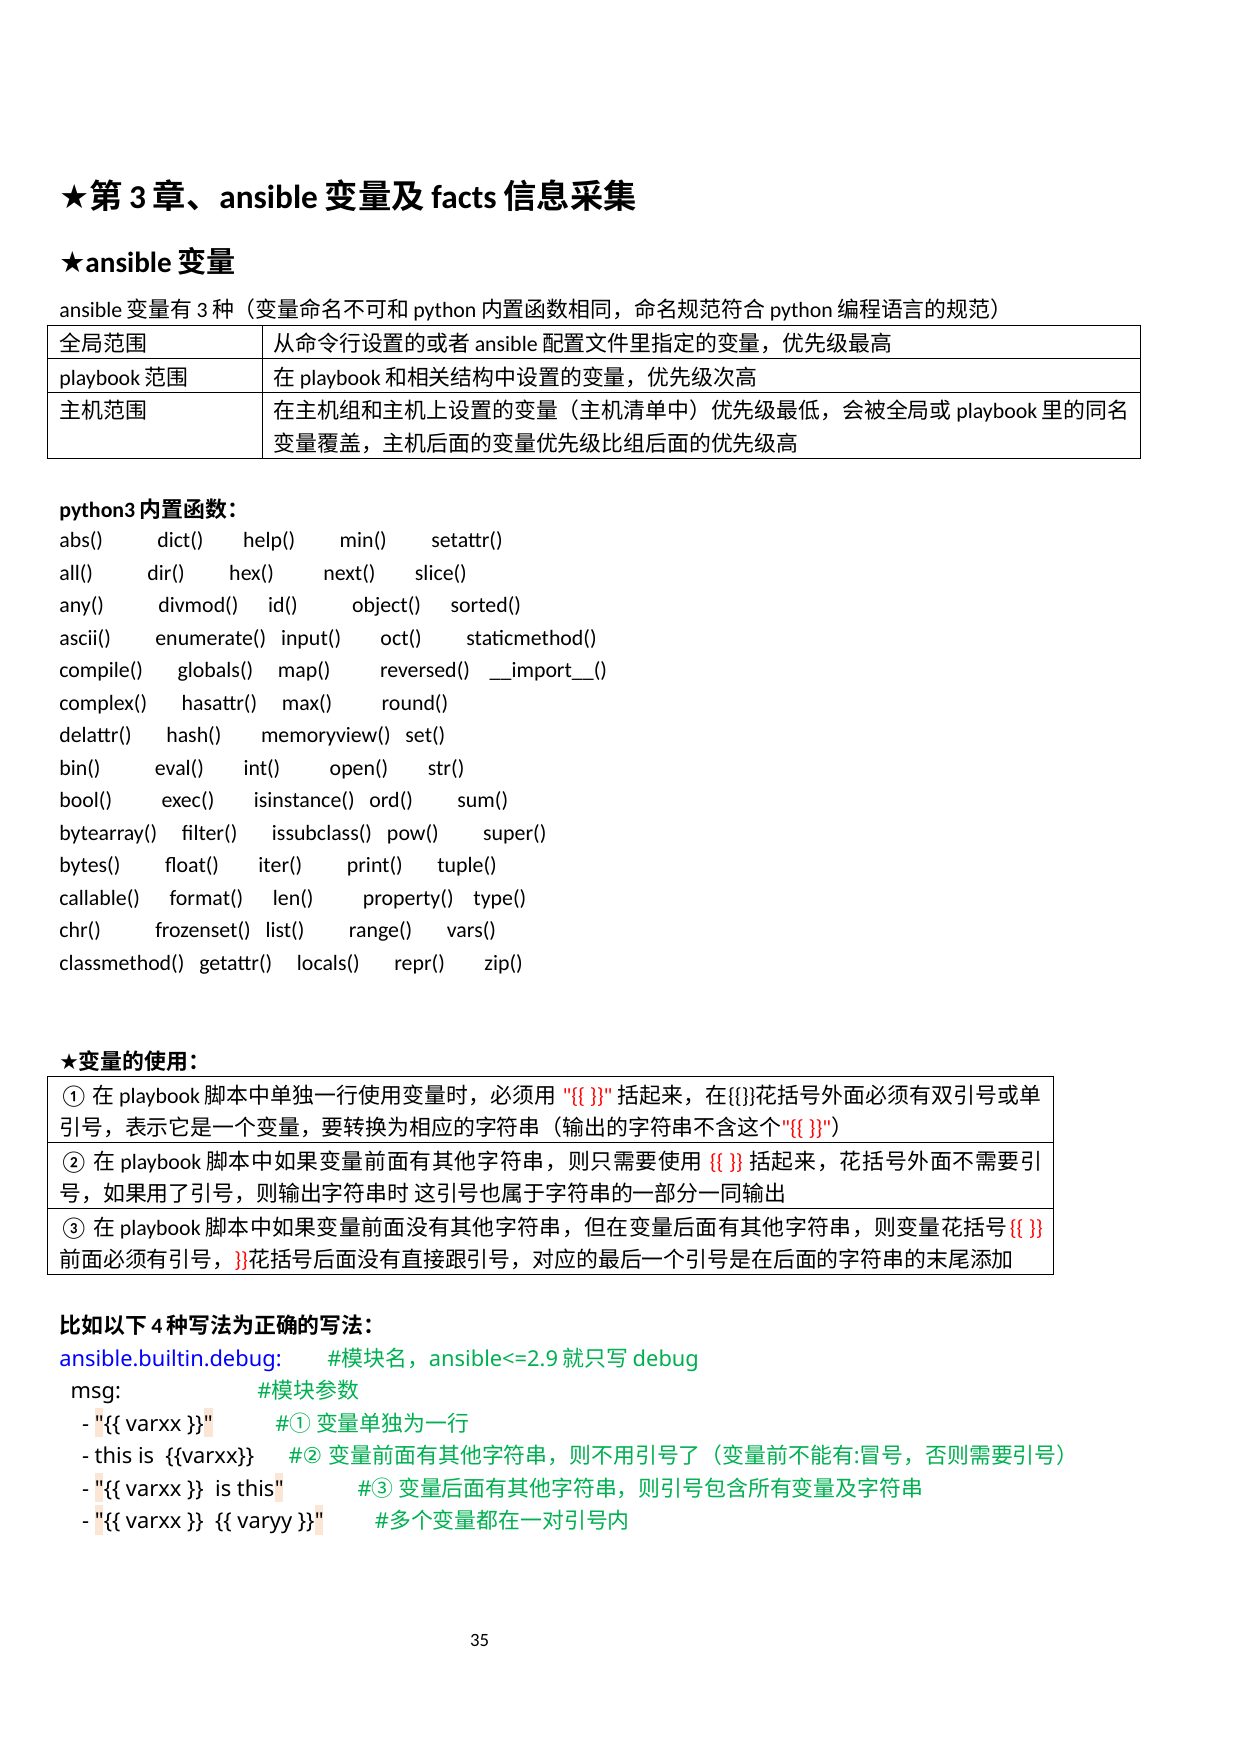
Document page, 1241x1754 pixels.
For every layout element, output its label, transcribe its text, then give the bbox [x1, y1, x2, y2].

text bool() exec() isinstance() ord() sum() [59, 784, 1181, 816]
text all() dir() hex() next() slice() [59, 556, 1181, 589]
text bytes() ﬂoat() iter() print() tuple() [59, 849, 1181, 881]
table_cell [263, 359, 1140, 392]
text bin() eval() int() open() str() [59, 751, 1181, 784]
text msg: #模块参数 [59, 1373, 1181, 1405]
text ★变量的使用： [59, 1044, 1181, 1076]
text delattr() hash() memoryview() set() [59, 719, 1181, 751]
text 比如以下4种写法为正确的写法： [59, 1308, 1181, 1340]
text complex() hasattr() max() round() [59, 686, 1181, 719]
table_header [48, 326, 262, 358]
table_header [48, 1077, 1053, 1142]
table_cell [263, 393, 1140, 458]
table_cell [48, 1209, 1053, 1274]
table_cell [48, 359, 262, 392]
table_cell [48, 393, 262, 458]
text ★ansible变量 [59, 227, 1181, 292]
text bytearray() ﬁlter() issubclass() pow() super() [59, 816, 1181, 849]
text - "{{ varxx }}" #①变量单独为一行 [59, 1405, 1181, 1438]
text python3内置函数： [59, 491, 1181, 524]
text any() divmod() id() object() sorted() [59, 589, 1181, 621]
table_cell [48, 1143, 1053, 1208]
text - this is {{varxx}} #②变量前面有其他字符串，则不用引号了（变量前不能有:冒号，否则需要引号） [59, 1438, 1181, 1470]
text ★第3章、ansible变量及facts信息采集 [59, 162, 1181, 227]
text - "{{ varxx }} {{ varyy }}" #多个变量都在一对引号内 [59, 1503, 1181, 1535]
text ascii() enumerate() input() oct() staticmethod() [59, 621, 1181, 654]
text callable() format() len() property() type() [59, 881, 1181, 914]
text ansible变量有3种（变量命名不可和python内置函数相同，命名规范符合python编程语言的规范） [59, 292, 1181, 324]
text ansible.builtin.debug: #模块名，ansible<=2.9就只写debug [59, 1340, 1181, 1373]
text classmethod() getattr() locals() repr() zip() [59, 946, 1181, 979]
text chr() frozenset() list() range() vars() [59, 914, 1181, 946]
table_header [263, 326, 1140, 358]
text compile() globals() map() reversed() __import__() [59, 654, 1181, 686]
text - "{{ varxx }} is this" #③变量后面有其他字符串，则引号包含所有变量及字符串 [59, 1470, 1181, 1503]
text abs() dict() help() min() setattr() [59, 524, 1181, 556]
